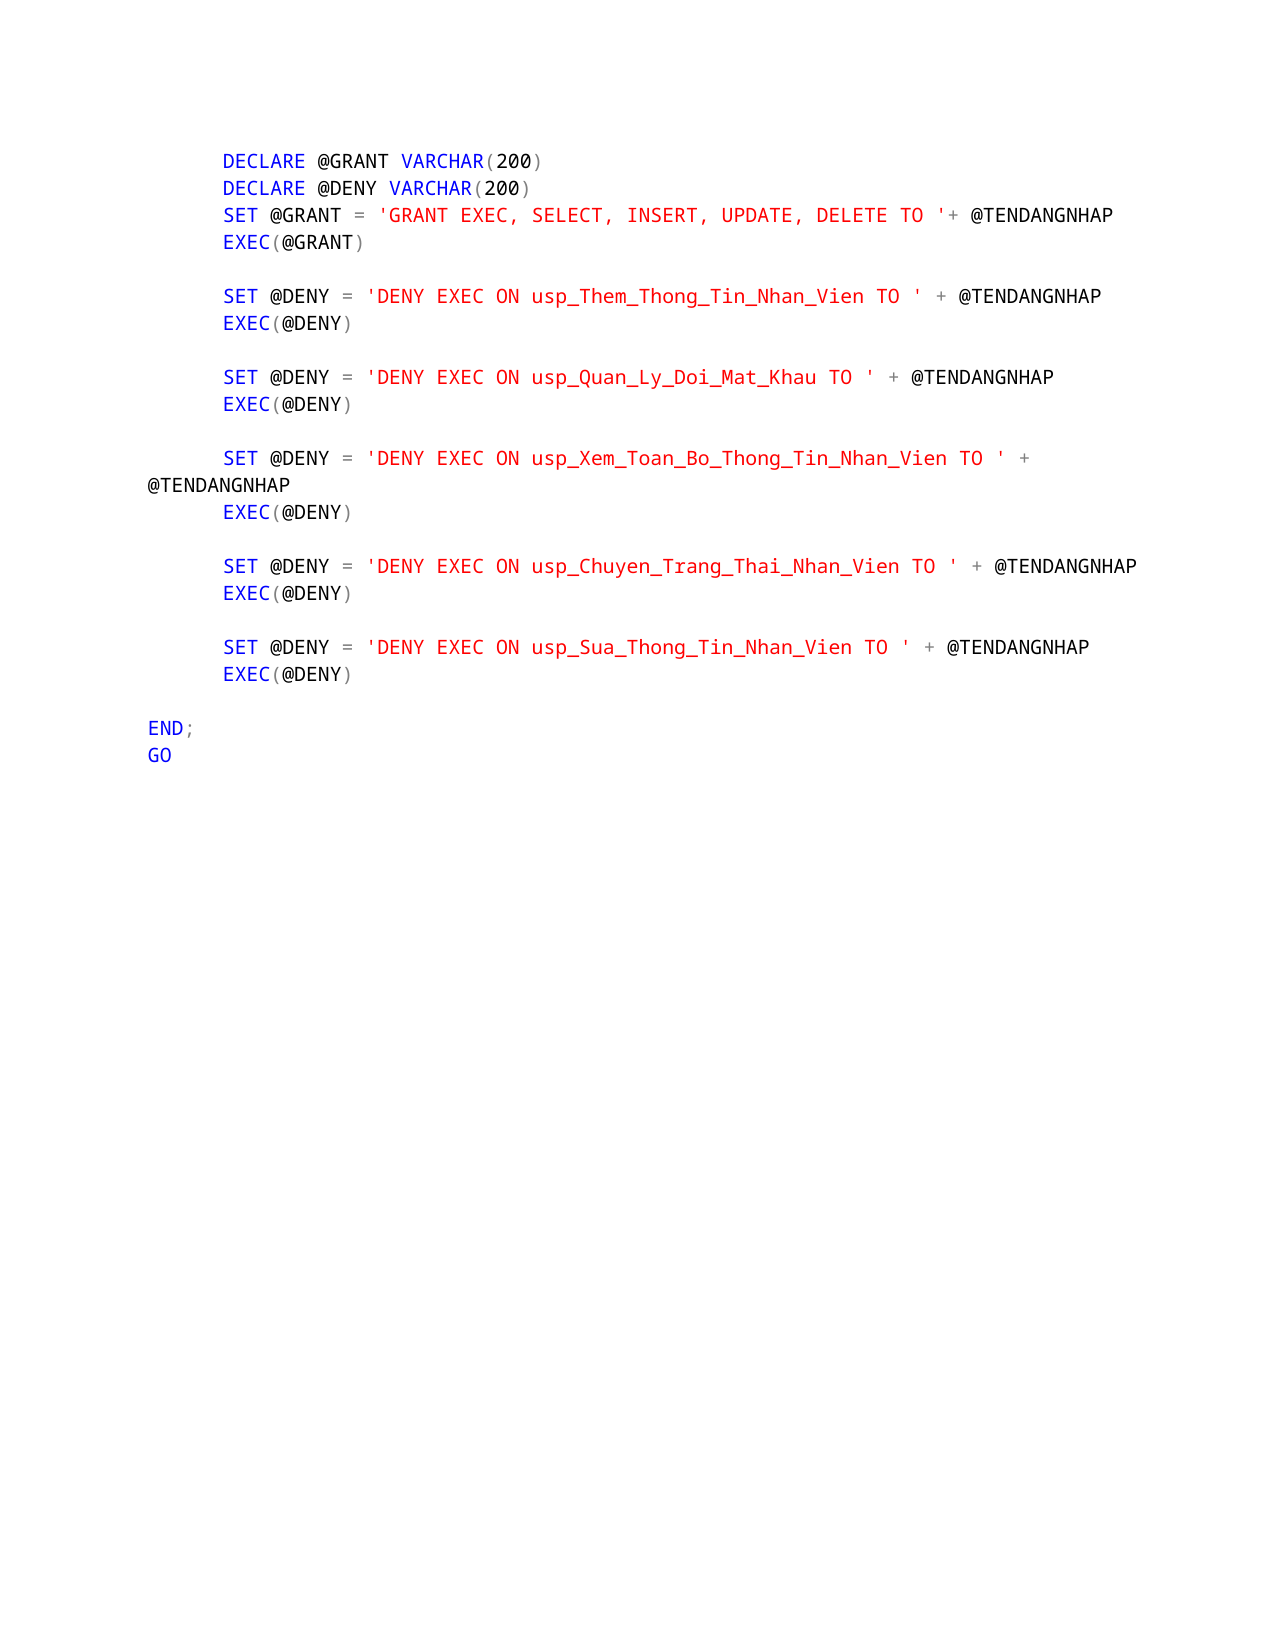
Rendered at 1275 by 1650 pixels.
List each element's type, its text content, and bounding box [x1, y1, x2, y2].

text SET @DENY = 'DENY EXEC ON usp_Xem_Toan_Bo_Thong_Tin_Nhan_Vien TO ' + @TENDANGNHAP [148, 444, 1157, 498]
text SET @GRANT = 'GRANT EXEC, SELECT, INSERT, UPDATE, DELETE TO '+ @TENDANGNHAP [148, 202, 1157, 229]
text EXEC(@DENY) [148, 579, 1157, 606]
text SET @DENY = 'DENY EXEC ON usp_Them_Thong_Tin_Nhan_Vien TO ' + @TENDANGNHAP [148, 283, 1157, 309]
text EXEC(@DENY) [148, 309, 1157, 337]
text SET @DENY = 'DENY EXEC ON usp_Sua_Thong_Tin_Nhan_Vien TO ' + @TENDANGNHAP [148, 633, 1157, 660]
text EXEC(@DENY) [148, 660, 1157, 687]
text EXEC(@DENY) [148, 391, 1157, 417]
text SET @DENY = 'DENY EXEC ON usp_Quan_Ly_Doi_Mat_Khau TO ' + @TENDANGNHAP [148, 363, 1157, 391]
text EXEC(@DENY) [148, 498, 1157, 525]
text SET @DENY = 'DENY EXEC ON usp_Chuyen_Trang_Thai_Nhan_Vien TO ' + @TENDANGNHAP [148, 552, 1157, 579]
text DECLARE @DENY VARCHAR(200) [148, 175, 1157, 202]
text EXEC(@GRANT) [148, 229, 1157, 256]
text END; [148, 714, 1157, 741]
text GO [148, 741, 1157, 768]
text DECLARE @GRANT VARCHAR(200) [148, 148, 1157, 175]
